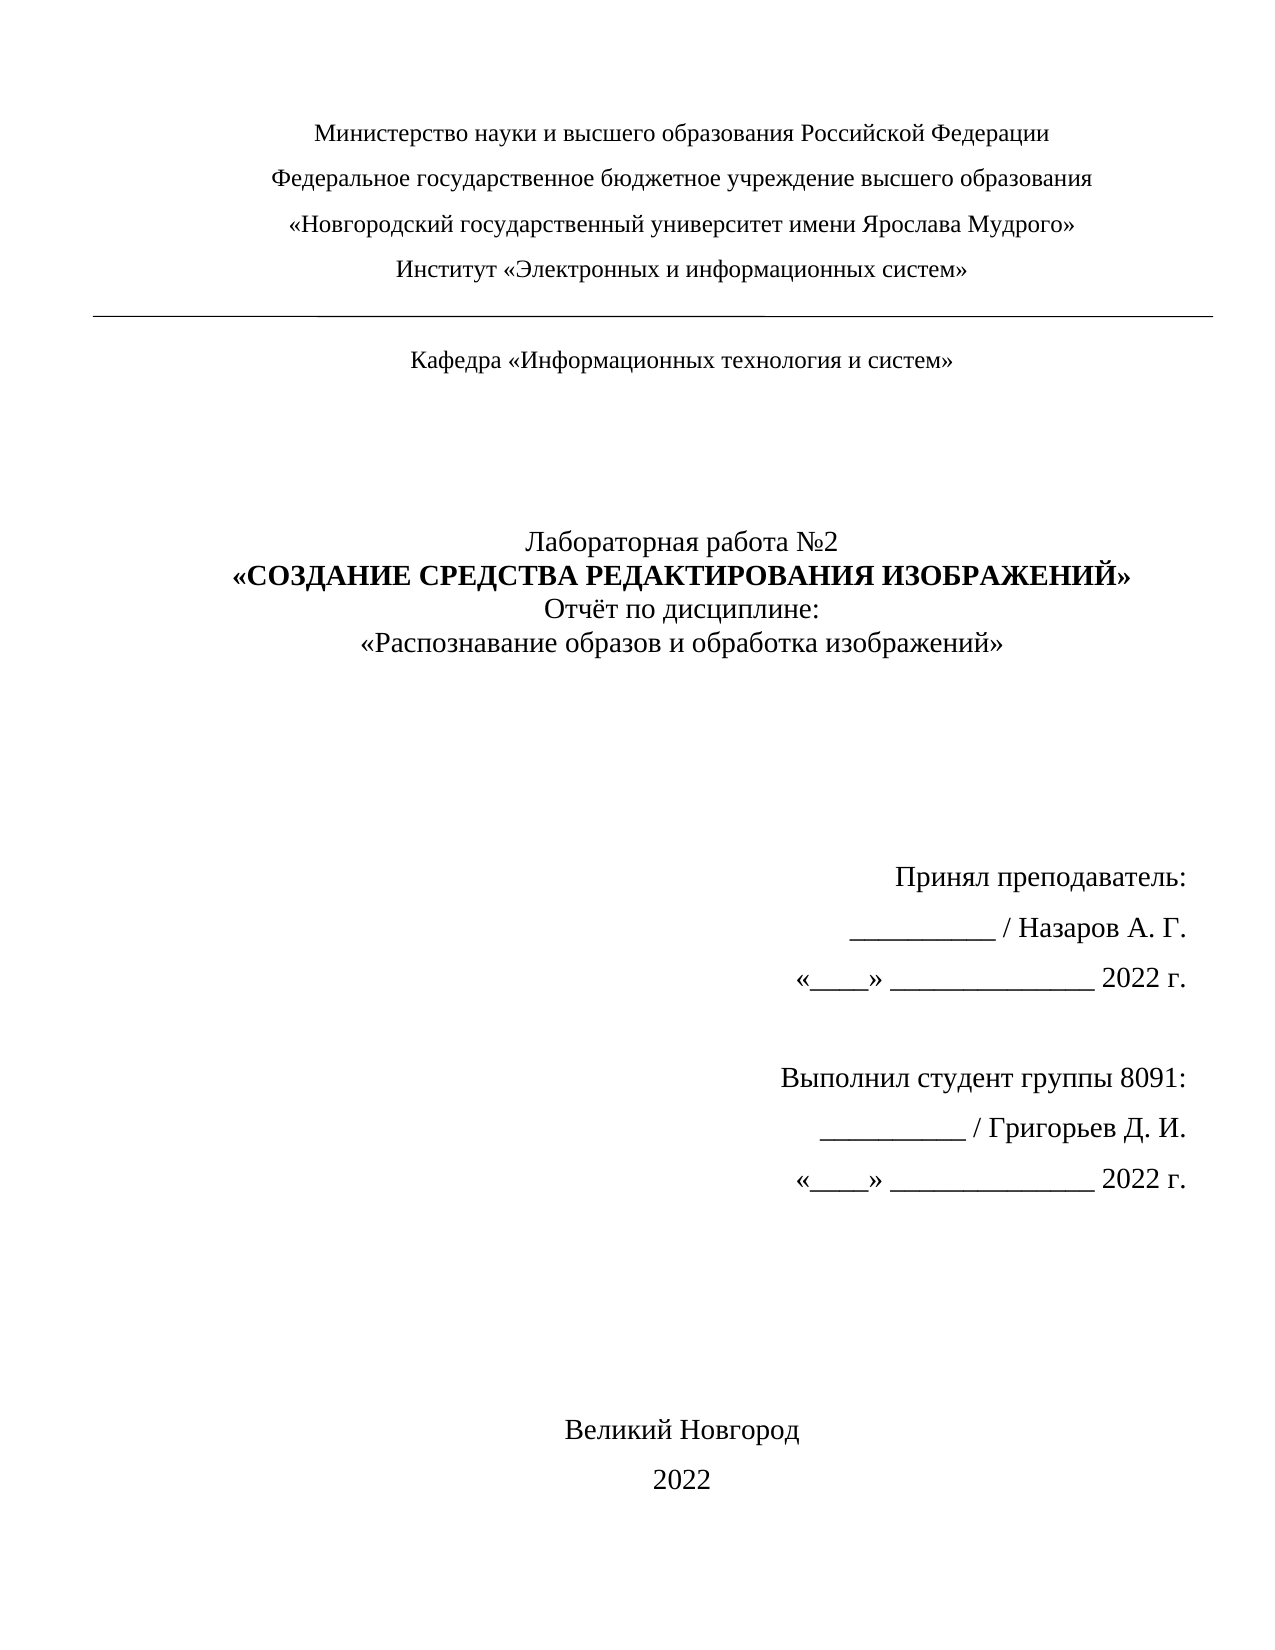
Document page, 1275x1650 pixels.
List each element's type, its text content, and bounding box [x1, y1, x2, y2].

text «____» ______________ 2022 г. [177, 1161, 1186, 1194]
text Кафедра «Информационных технология и систем» [177, 345, 1186, 374]
text Институт «Электронных и информационных систем» [177, 254, 1186, 283]
text Отчёт по дисциплине: [177, 592, 1186, 625]
text __________ / Григорьев Д. И. [177, 1111, 1186, 1144]
text Великий Новгород [177, 1412, 1186, 1445]
text 2022 [177, 1462, 1186, 1496]
text «Новгородский государственный университет имени Ярослава Мудрого» [177, 209, 1186, 238]
text Федеральное государственное бюджетное учреждение высшего образования [177, 163, 1186, 192]
text Принял преподаватель: [177, 859, 1186, 893]
text Выполнил студент группы 8091: [177, 1060, 1186, 1094]
text Министерство науки и высшего образования Российской Федерации [177, 118, 1186, 147]
text __________ / Назаров А. Г. [177, 910, 1186, 943]
text Лабораторная работа №2 [177, 524, 1186, 558]
text «СОЗДАНИЕ СРЕДСТВА РЕДАКТИРОВАНИЯ ИЗОБРАЖЕНИЙ» [177, 558, 1186, 592]
text «Распознавание образов и обработка изображений» [177, 625, 1186, 659]
text «____» ______________ 2022 г. [177, 960, 1186, 993]
